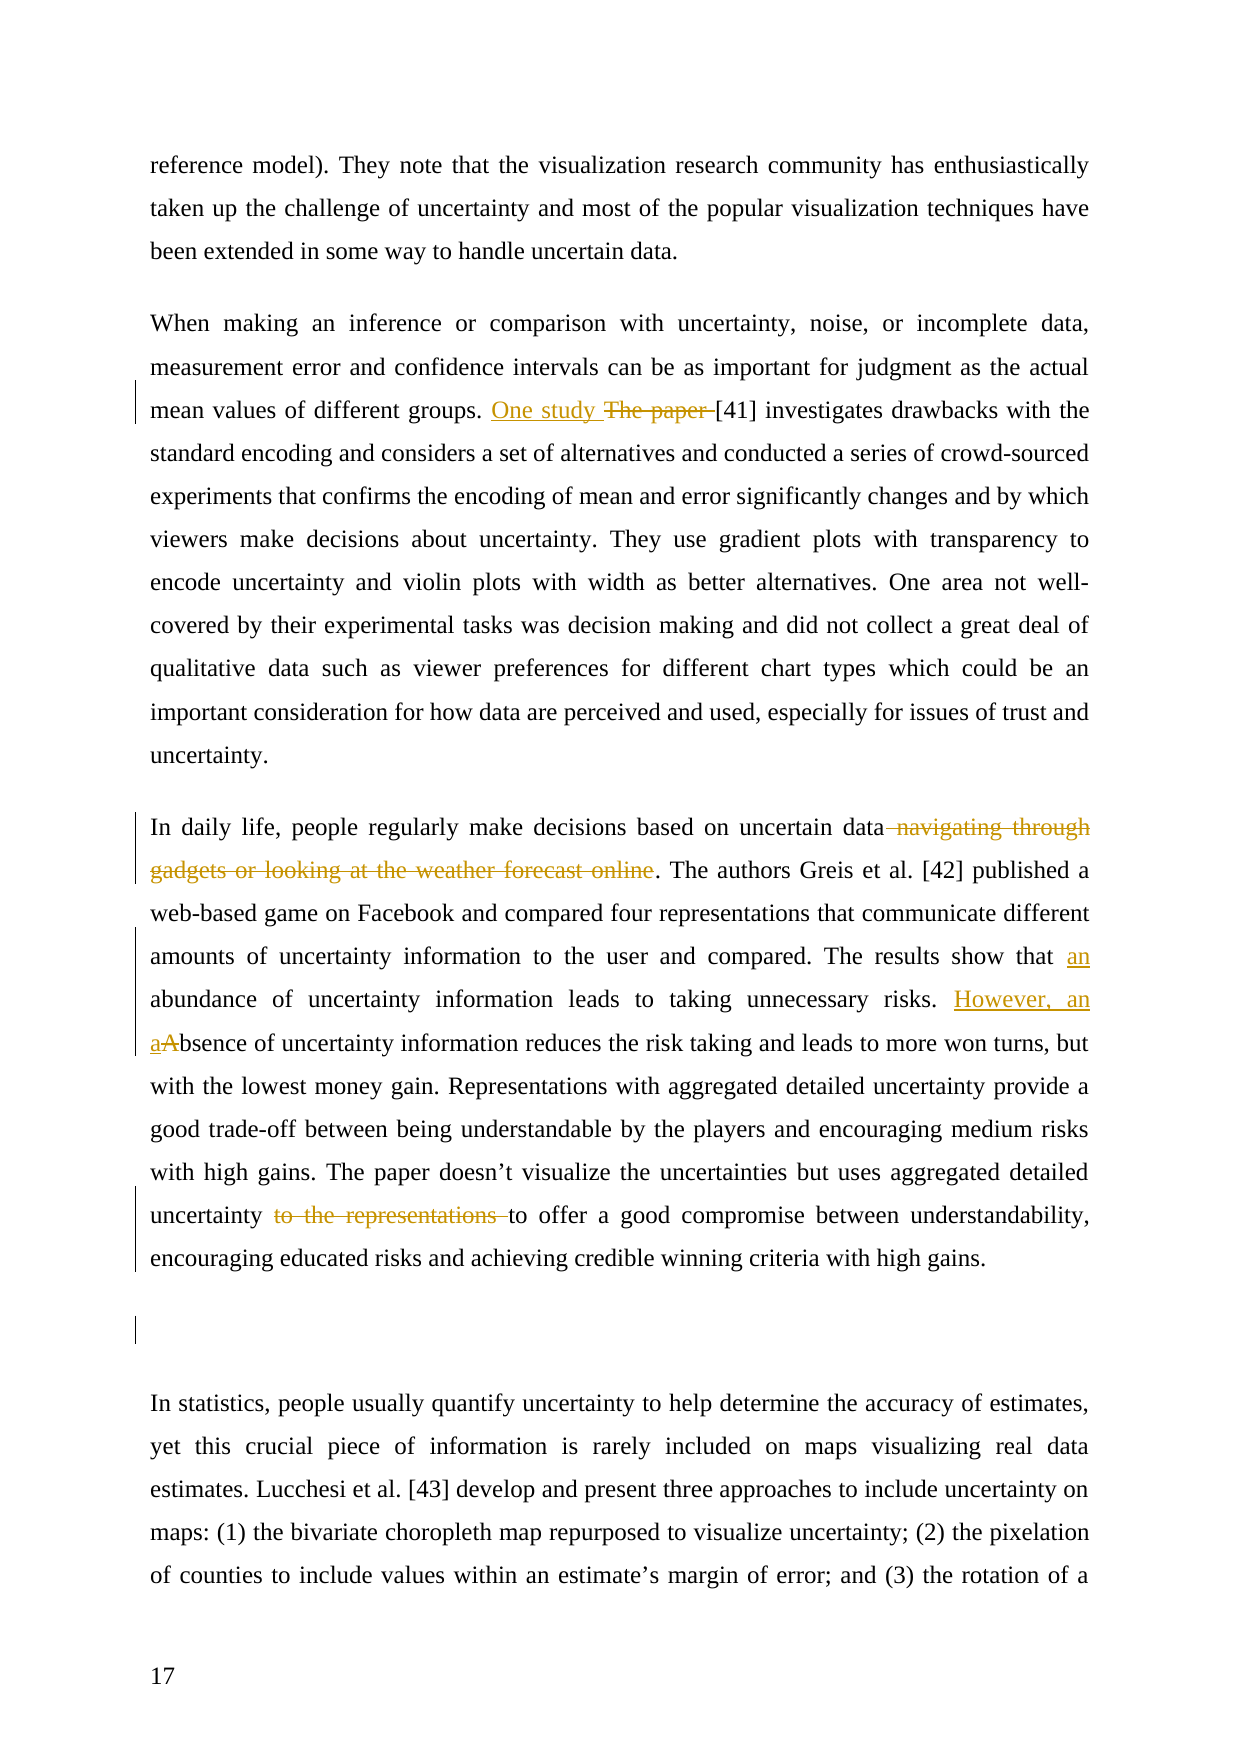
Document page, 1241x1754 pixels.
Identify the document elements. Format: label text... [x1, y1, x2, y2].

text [150, 150, 1090, 265]
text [150, 1388, 1090, 1589]
text When making an inference or comparison with uncertainty, noise, or incomplete data, measurement error and confidence intervals can be as important for judgment as the actual mean values of different groups. [41] investigates drawbacks with the standard encoding and considers a set of alternatives and conducted a series of crowd-sourced experiments that confirms the encoding of mean and error significantly changes and by which viewers make decisions about uncertainty. They use gradient plots with transparency to encode uncertainty and violin plots with width as better alternatives. One area not well-covered by their experimental tasks was decision making and did not collect a great deal of qualitative data such as viewer preferences for different chart types which could be an important consideration for how data are perceived and used, especially for issues of trust and uncertainty. [150, 308, 1090, 768]
text In daily life, people regularly make decisions based on uncertain data. The authors Greis et al. [42] published a web-based game on Facebook and compared four representations that communicate different amounts of uncertainty information to the user and compared. The results show that abundance of uncertainty information leads to taking unnecessary risks. bsence of uncertainty information reduces the risk taking and leads to more won turns, but with the lowest money gain. Representations with aggregated detailed uncertainty provide a good trade-off between being understandable by the players and encouraging medium risks with high gains. The paper doesn’t visualize the uncertainties but uses aggregated detailed uncertainty to offer a good compromise between understandability, encouraging educated risks and achieving credible winning criteria with high gains. [150, 812, 1090, 1272]
